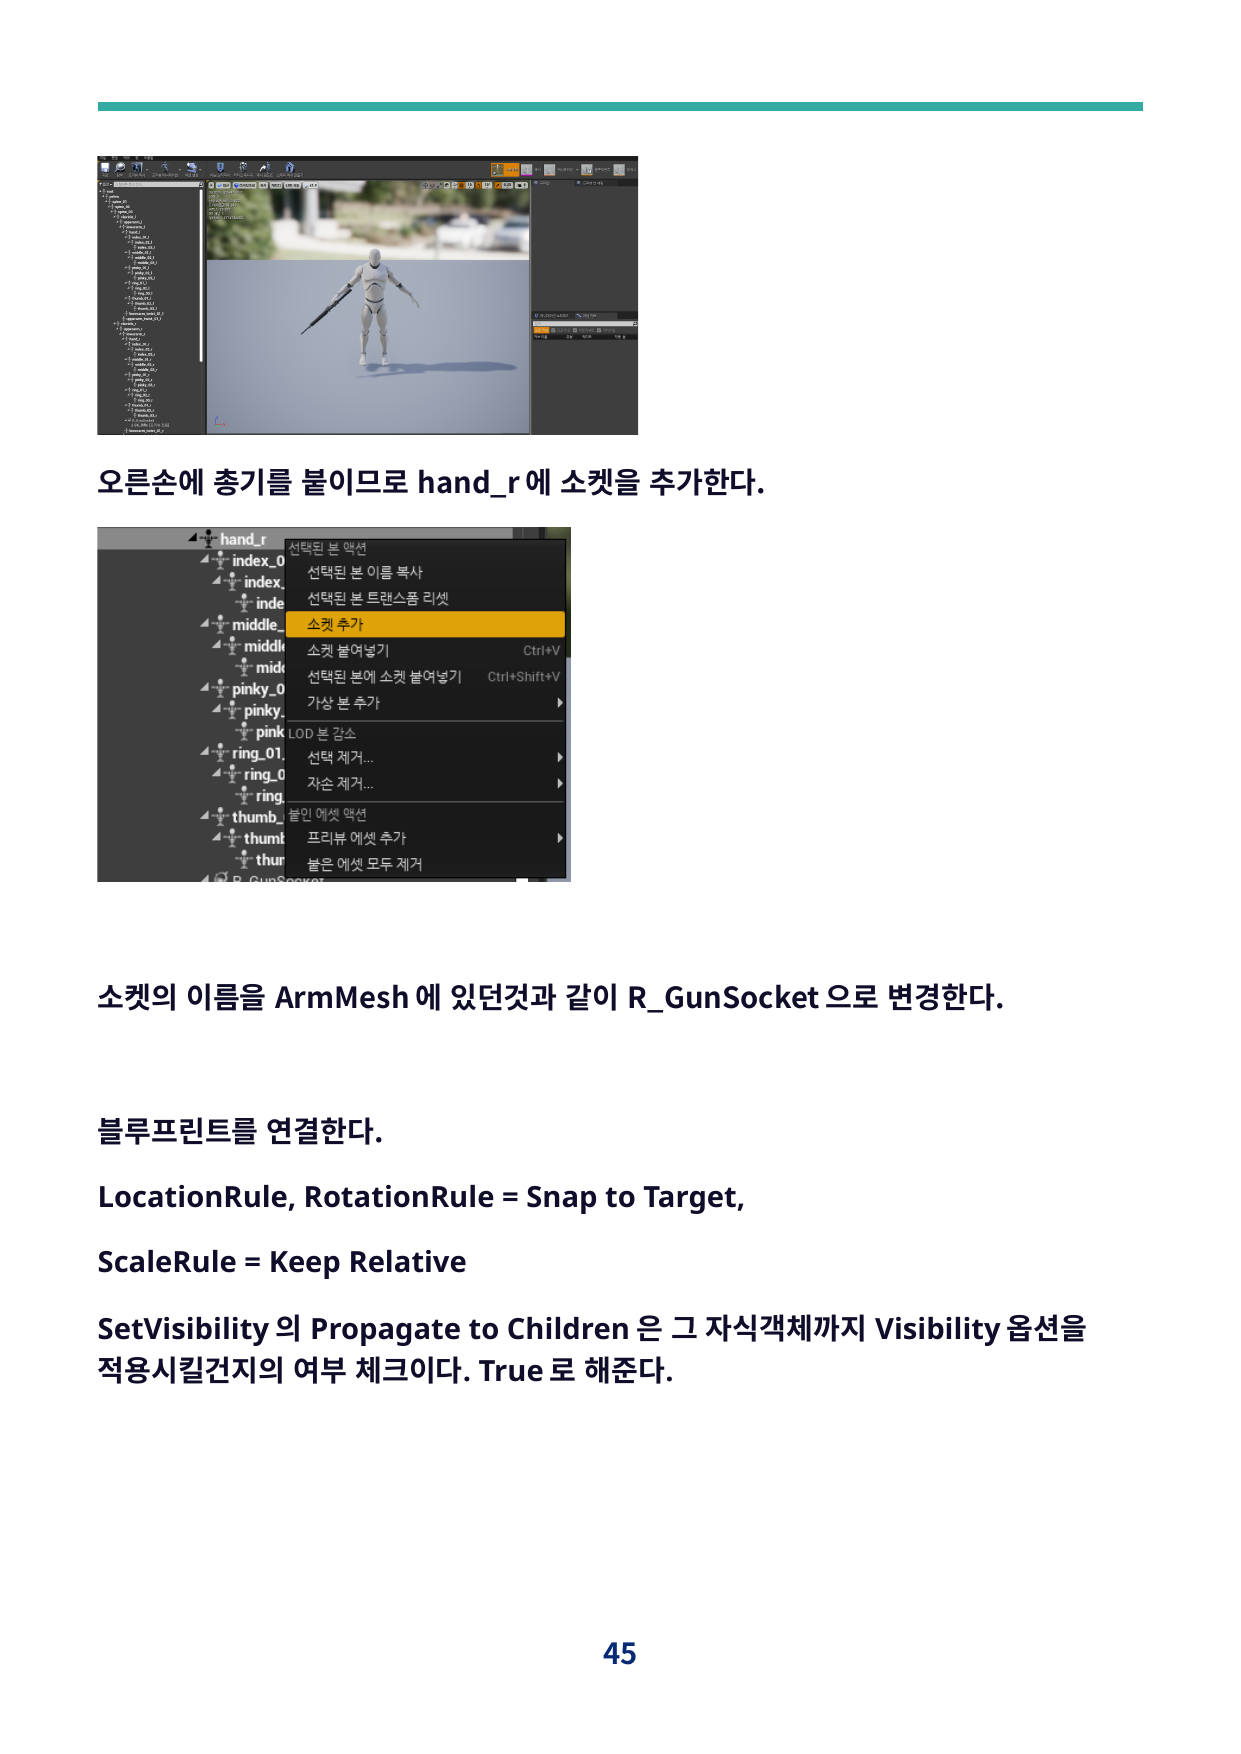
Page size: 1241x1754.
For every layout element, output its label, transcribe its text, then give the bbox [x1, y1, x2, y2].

subtitle SetVisibility의 Propagate to Children은 그 자식객체까지 Visibility옵션을 적용시킬건지의 여부 체크이다. True로 해준다. [97, 1306, 1143, 1390]
subtitle LocationRule, RotationRule = Snap to Target, [97, 1176, 1143, 1216]
subtitle 오른손에 총기를 붙이므로 hand_r에 소켓을 추가한다. [97, 460, 1143, 502]
subtitle 소켓의 이름을 ArmMesh에 있던것과 같이 R_GunSocket으로 변경한다. [97, 974, 1143, 1017]
picture [97, 156, 639, 435]
subtitle ScaleRule = Keep Relative [97, 1241, 1143, 1281]
picture [97, 527, 571, 882]
subtitle 블루프린트를 연결한다. [97, 1109, 1143, 1151]
